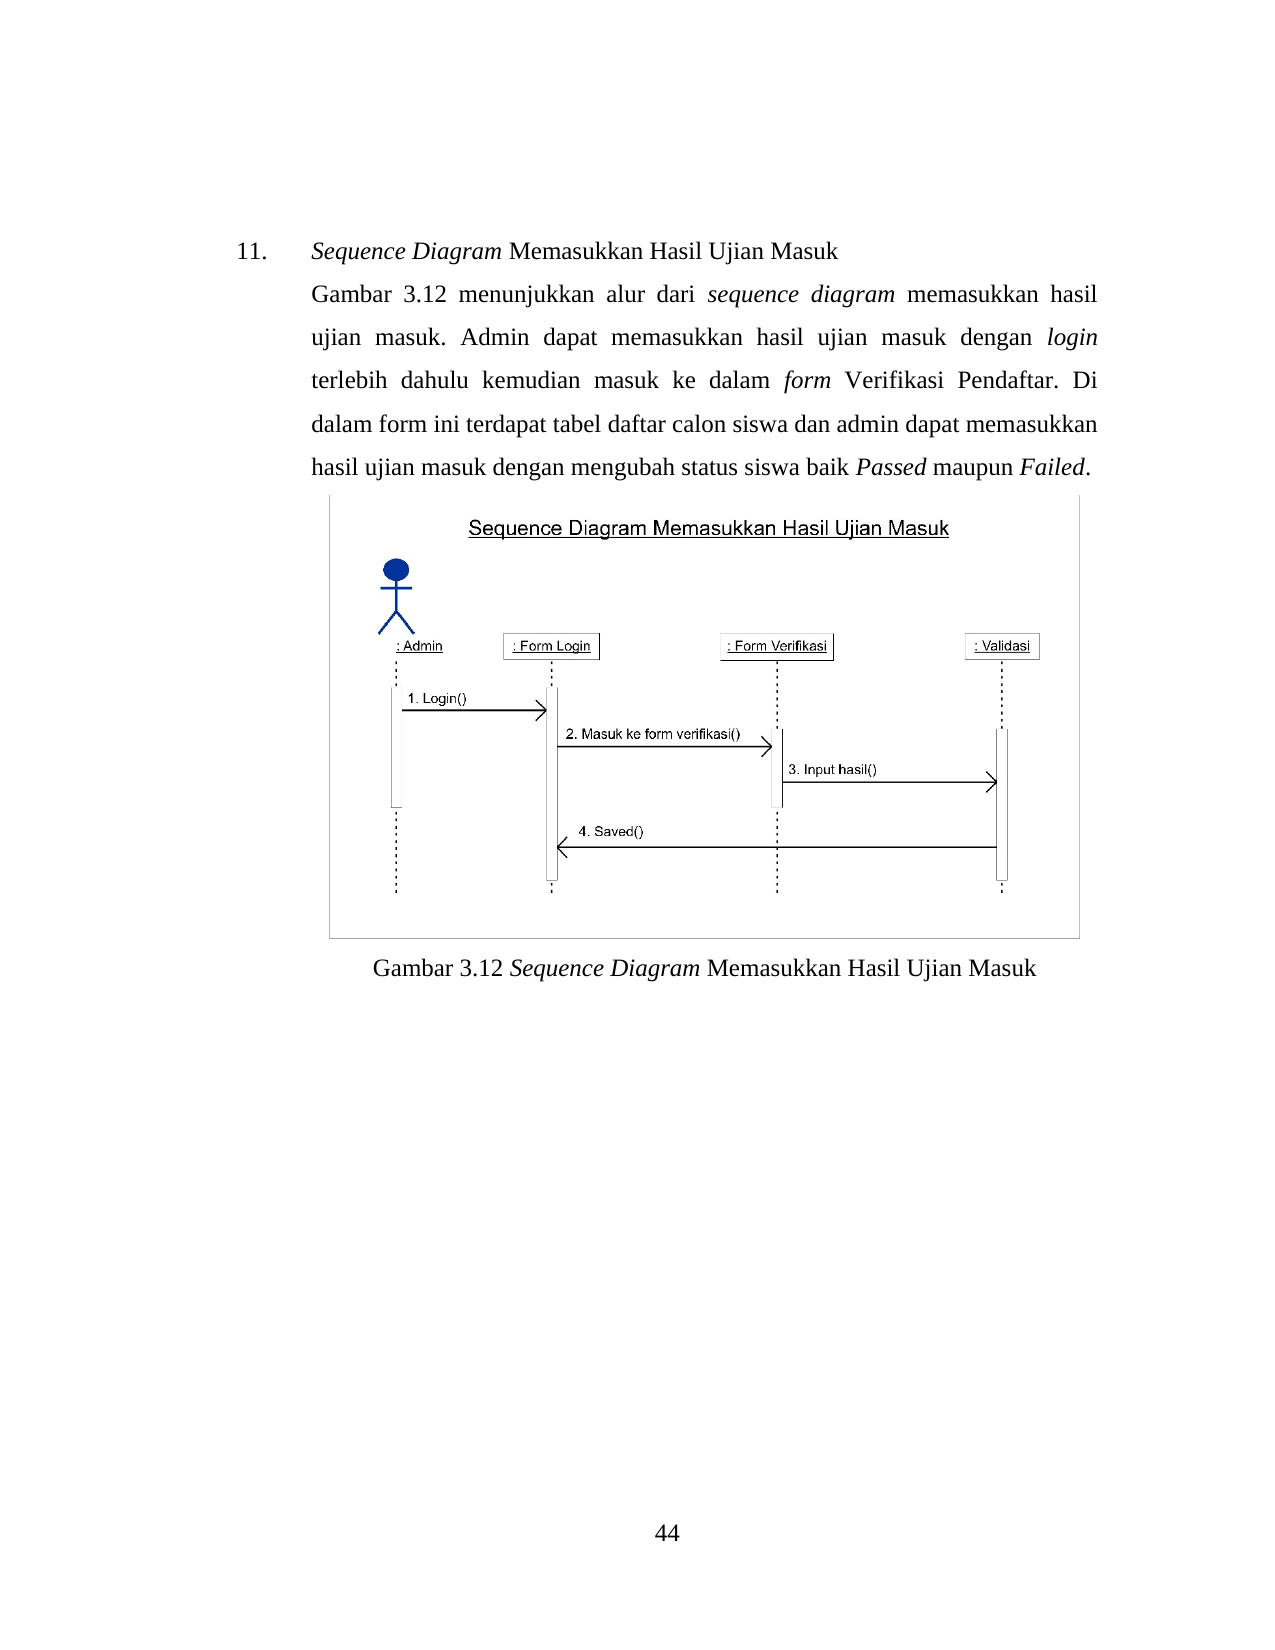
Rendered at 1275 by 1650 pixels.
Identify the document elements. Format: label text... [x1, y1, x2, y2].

picture [329, 495, 1080, 939]
list Gambar 3.12 Sequence Diagram Memasukkan Hasil Ujian Masuk [311, 953, 1098, 982]
list Sequence Diagram Memasukkan Hasil Ujian Masuk [236, 236, 1098, 265]
list Gambar 3.12 menunjukkan alur dari sequence diagram memasukkan hasil ujian masuk. Admin dapat memasukkan hasil ujian masuk dengan login terlebih dahulu kemudian masuk ke dalam form Verifikasi Pendaftar. Di dalam form ini terdapat tabel daftar calon siswa dan admin dapat memasukkan hasil ujian masuk dengan mengubah status siswa baik Passed maupun Failed. [311, 279, 1098, 481]
